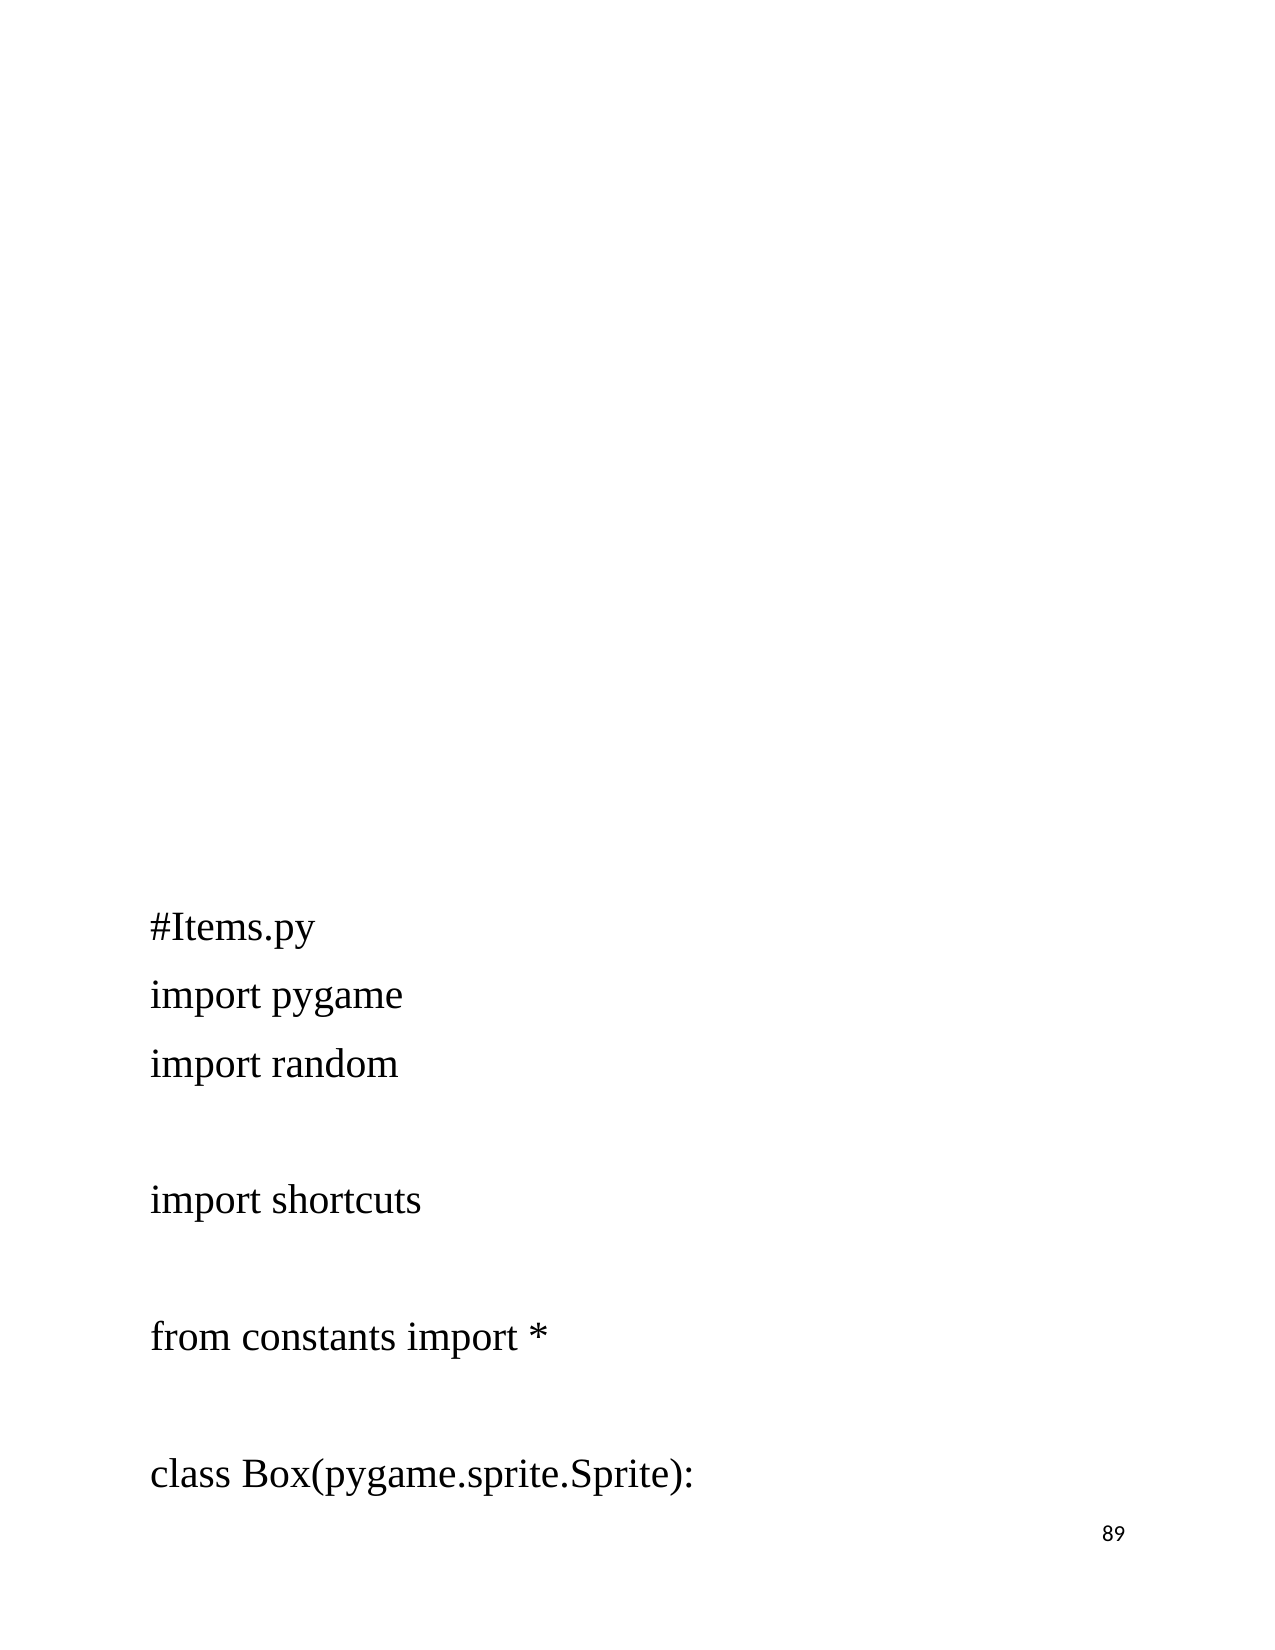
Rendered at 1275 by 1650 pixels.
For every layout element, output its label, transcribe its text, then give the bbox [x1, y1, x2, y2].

text class Box(pygame.sprite.Sprite): [150, 1448, 1125, 1496]
text from constants import * [150, 1312, 1125, 1359]
text #Items.py [150, 902, 1125, 949]
text import pygame [150, 970, 1125, 1018]
text import shortcuts [150, 1175, 1125, 1223]
text import random [150, 1038, 1125, 1086]
